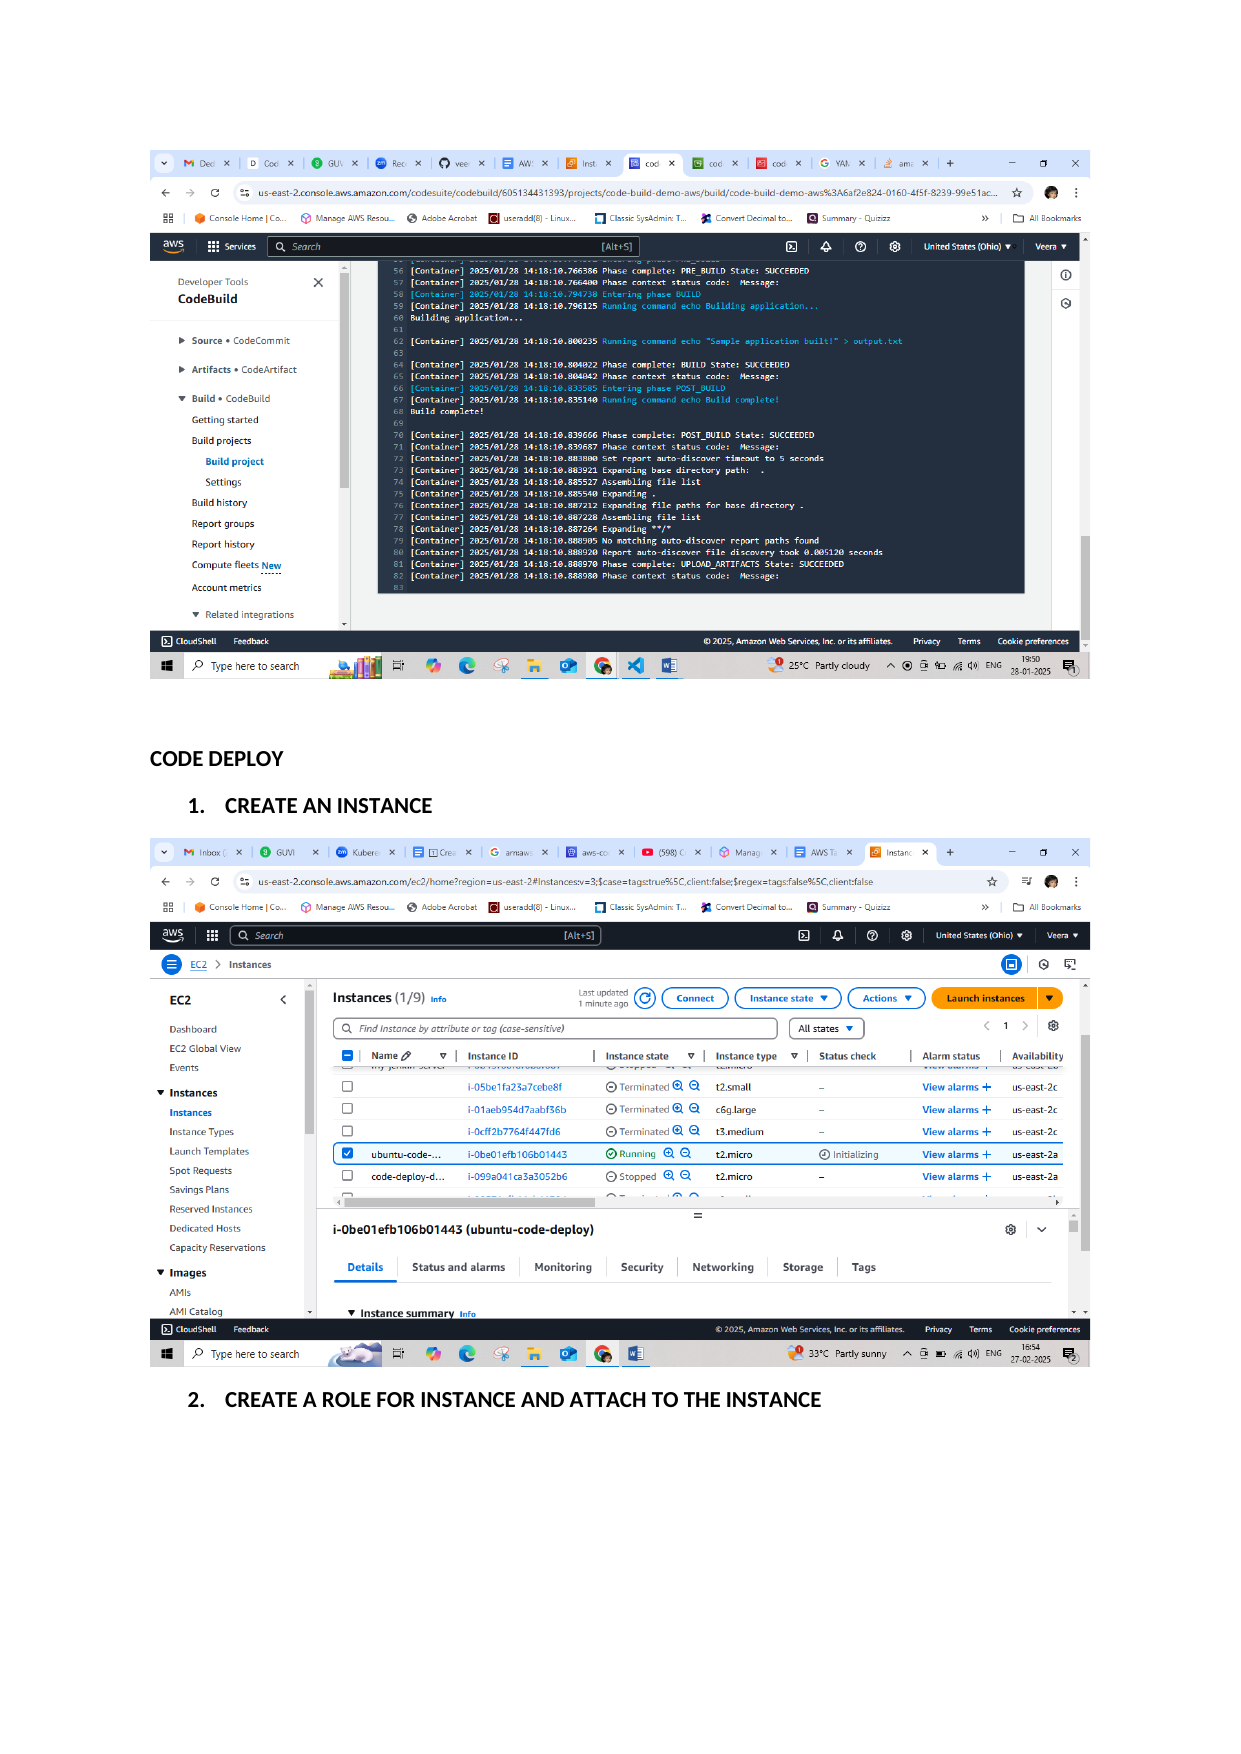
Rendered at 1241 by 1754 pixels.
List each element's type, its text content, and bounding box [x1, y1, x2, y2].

list CREATE A ROLE FOR INSTANCE AND ATTACH TO THE INSTANCE [187, 1386, 1090, 1414]
text CODE DEPLOY [150, 744, 1090, 772]
picture [150, 838, 1091, 1367]
list CREATE AN INSTANCE [187, 791, 1090, 819]
picture [150, 150, 1091, 679]
